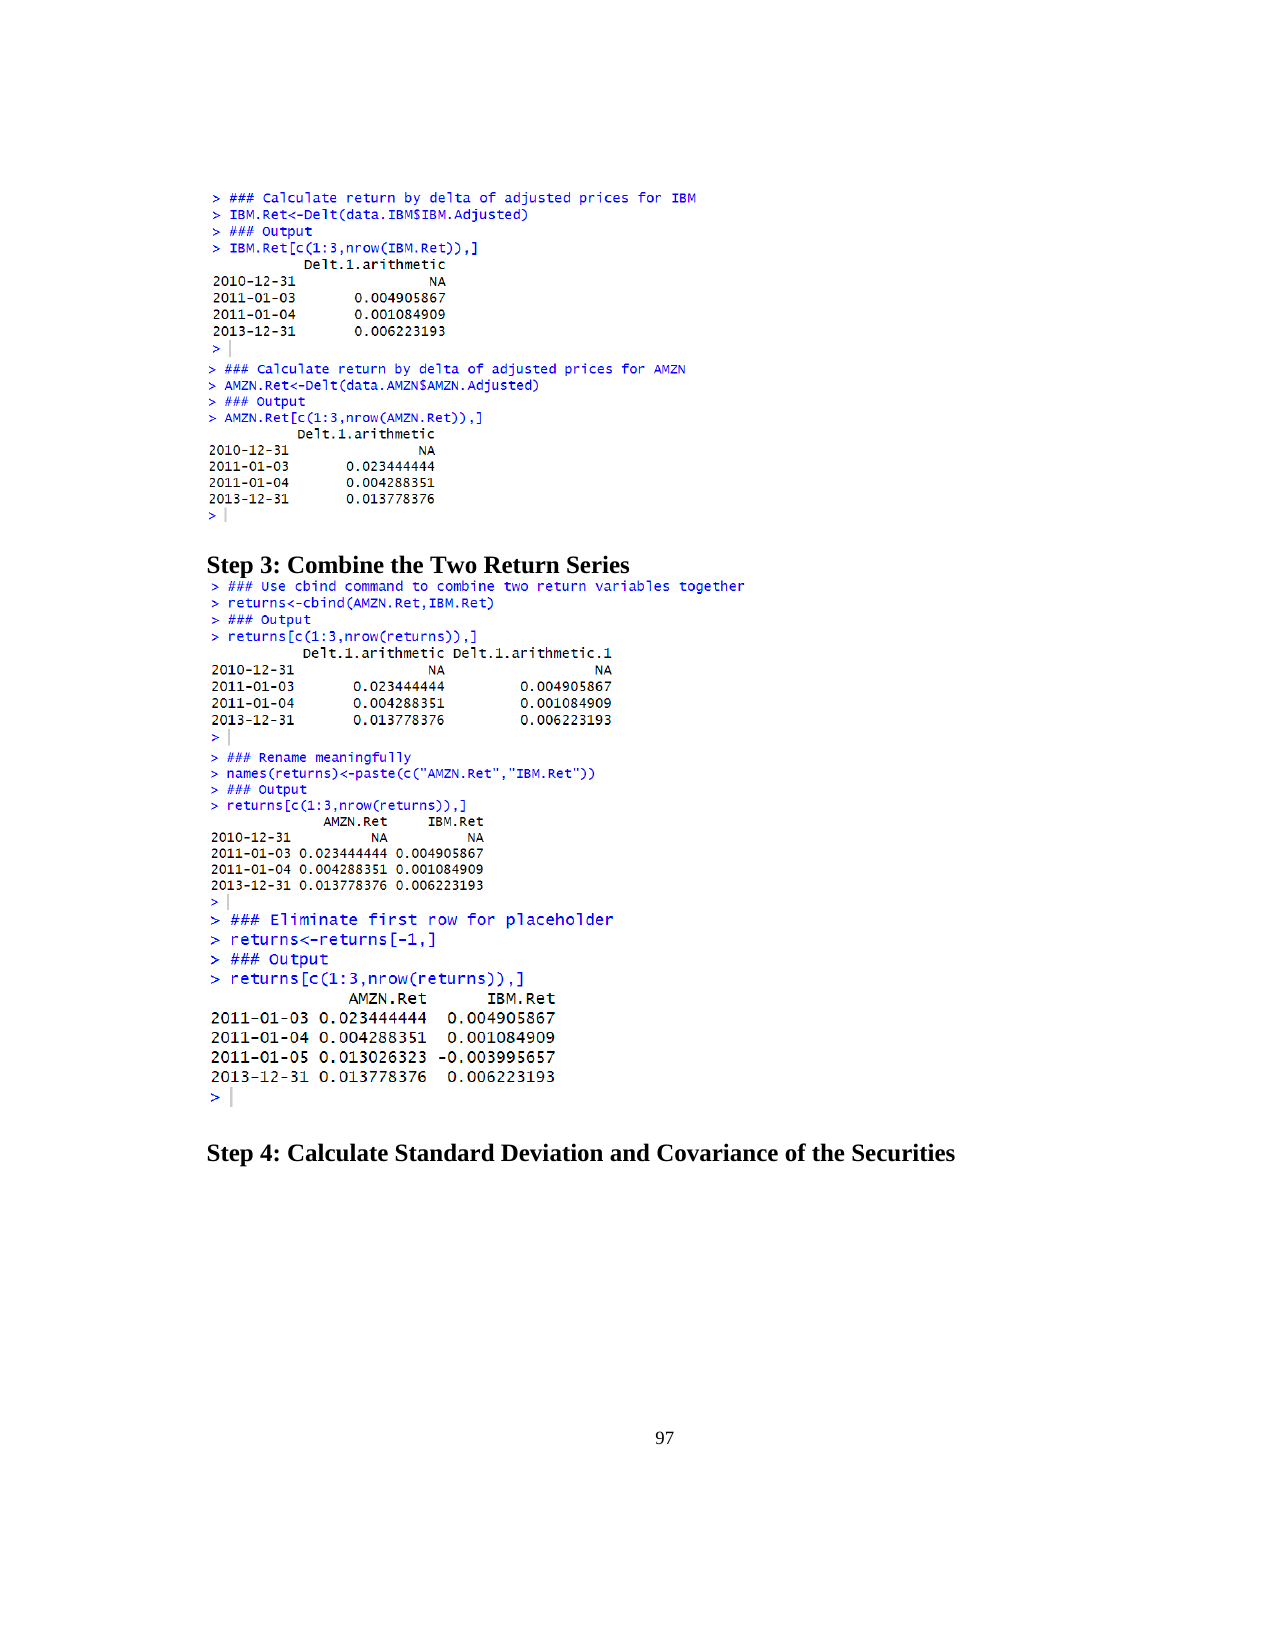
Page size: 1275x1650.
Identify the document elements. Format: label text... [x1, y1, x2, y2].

text Step 4: Calculate Standard Deviation and Covariance of the Securities [156, 1138, 1135, 1167]
text Step 3: Combine the Two Return Series [156, 550, 1135, 579]
picture [206, 578, 747, 1109]
picture [206, 189, 699, 522]
